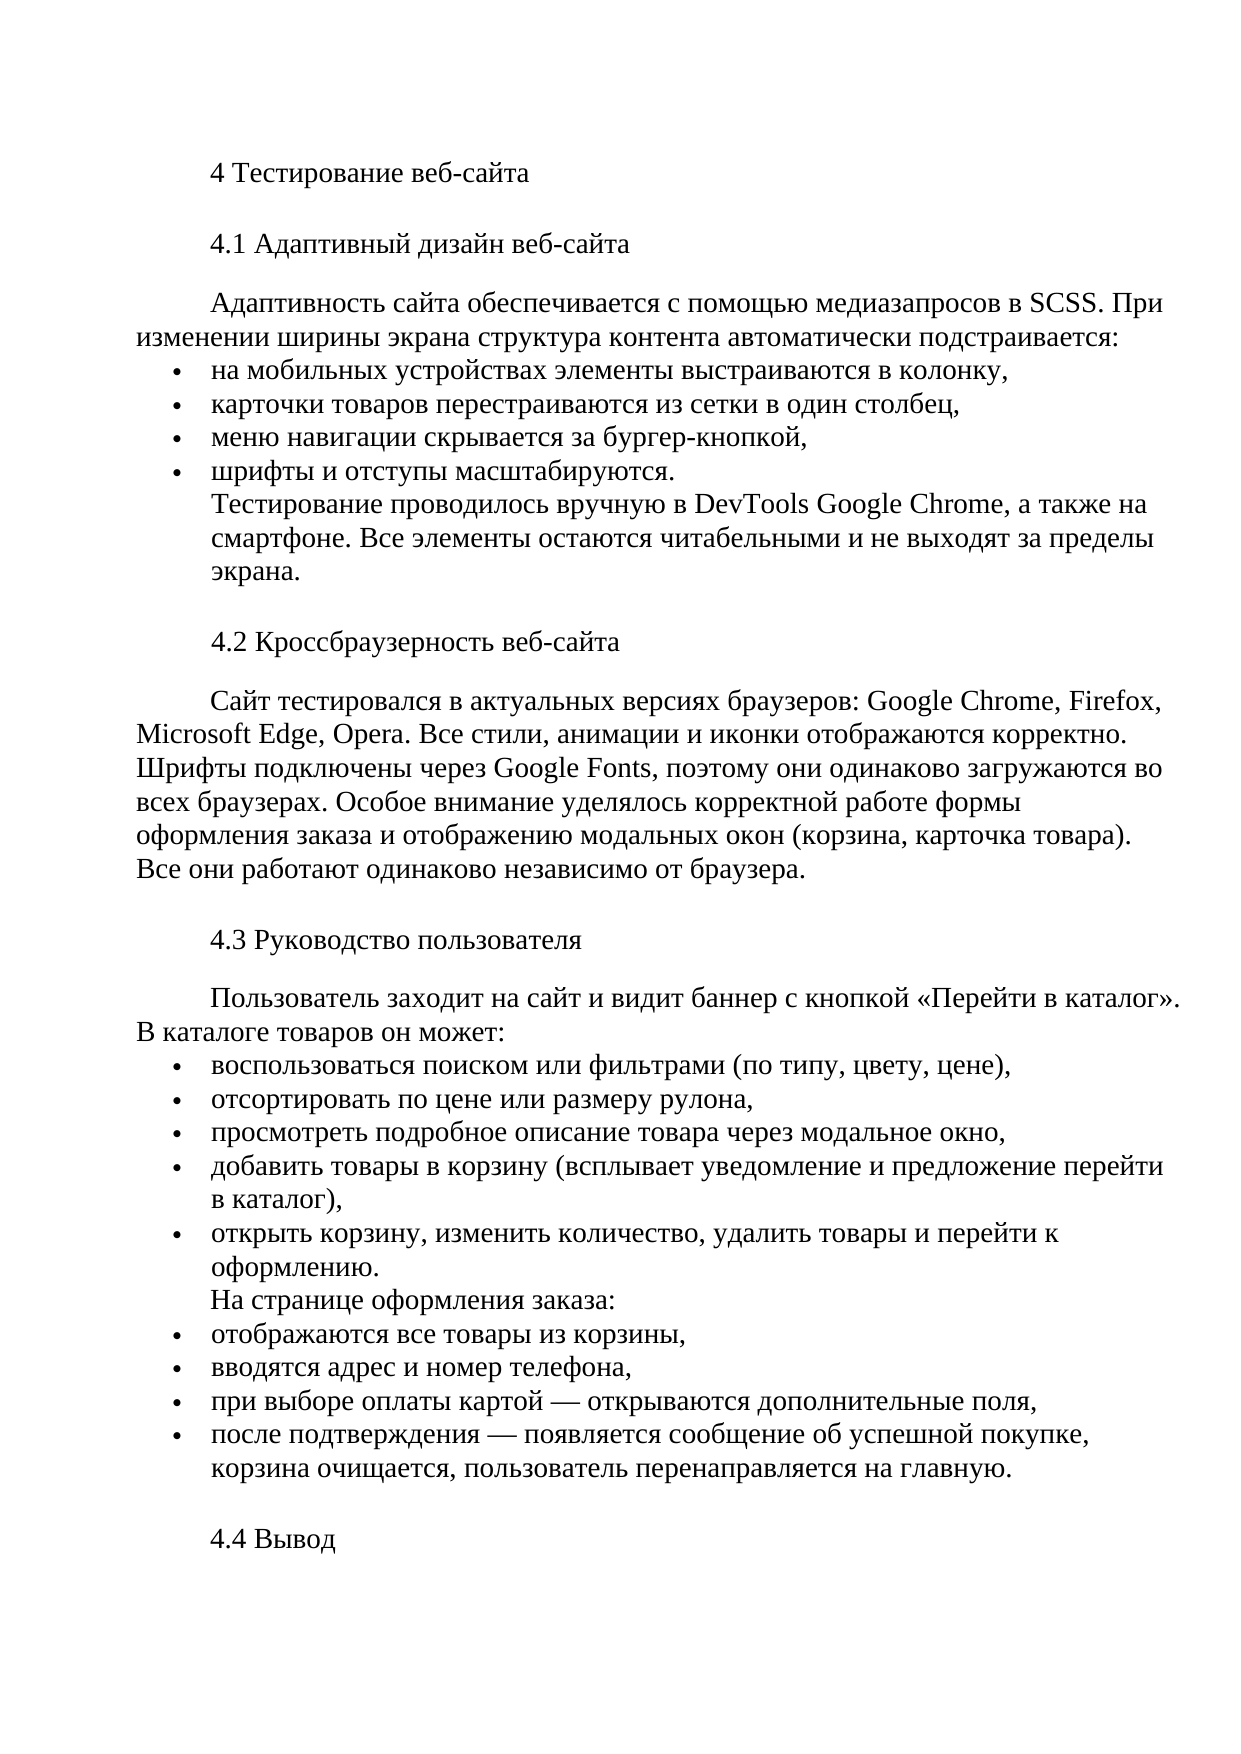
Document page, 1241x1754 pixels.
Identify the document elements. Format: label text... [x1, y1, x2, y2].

text 4.3 Руководство пользователя [136, 922, 1181, 955]
list просмотреть подробное описание товара через модальное окно, [173, 1114, 1181, 1148]
list открыть корзину, изменить количество, удалить товары и перейти к оформлению. [173, 1215, 1181, 1282]
text Сайт тестировался в актуальных версиях браузеров: Google Chrome, Firefox, Microsoft Edge, Opera. Все стили, анимации и иконки отображаются корректно. Шрифты подключены через Google Fonts, поэтому они одинаково загружаются во всех браузерах. Особое внимание уделялось корректной работе формы оформления заказа и отображению модальных окон (корзина, карточка товара). Все они работают одинаково независимо от браузера. [136, 683, 1181, 884]
list вводятся адрес и номер телефона, [173, 1349, 1181, 1383]
list отсортировать по цене или размеру рулона, [173, 1081, 1181, 1114]
list на мобильных устройствах элементы выстраиваются в колонку, [173, 352, 1181, 386]
text 4 Тестирование веб-сайта [136, 156, 1181, 189]
text Пользователь заходит на сайт и видит баннер с кнопкой «Перейти в каталог». В каталоге товаров он может: [136, 980, 1181, 1047]
text На странице оформления заказа: [136, 1282, 1181, 1316]
list воспользоваться поиском или фильтрами (по типу, цвету, цене), [173, 1047, 1181, 1081]
list карточки товаров перестраиваются из сетки в один столбец, [173, 386, 1181, 419]
text Адаптивность сайта обеспечивается с помощью медиазапросов в SCSS. При изменении ширины экрана структура контента автоматически подстраивается: [136, 285, 1181, 352]
list добавить товары в корзину (всплывает уведомление и предложение перейти в каталог), [173, 1148, 1181, 1215]
text 4.1 Адаптивный дизайн веб-сайта [136, 227, 1181, 260]
text 4.2 Кроссбраузерность веб-сайта [211, 624, 1181, 658]
list после подтверждения — появляется сообщение об успешной покупке, корзина очищается, пользователь перенаправляется на главную. [173, 1416, 1181, 1483]
text 4.4 Вывод [136, 1521, 1181, 1554]
list при выборе оплаты картой — открываются дополнительные поля, [173, 1383, 1181, 1416]
list шрифты и отступы масштабируются. Тестирование проводилось вручную в DevTools Google Chrome, а также на смартфоне. Все элементы остаются читабельными и не выходят за пределы экрана. [173, 453, 1181, 587]
list меню навигации скрывается за бургер-кнопкой, [173, 419, 1181, 453]
list отображаются все товары из корзины, [173, 1316, 1181, 1349]
